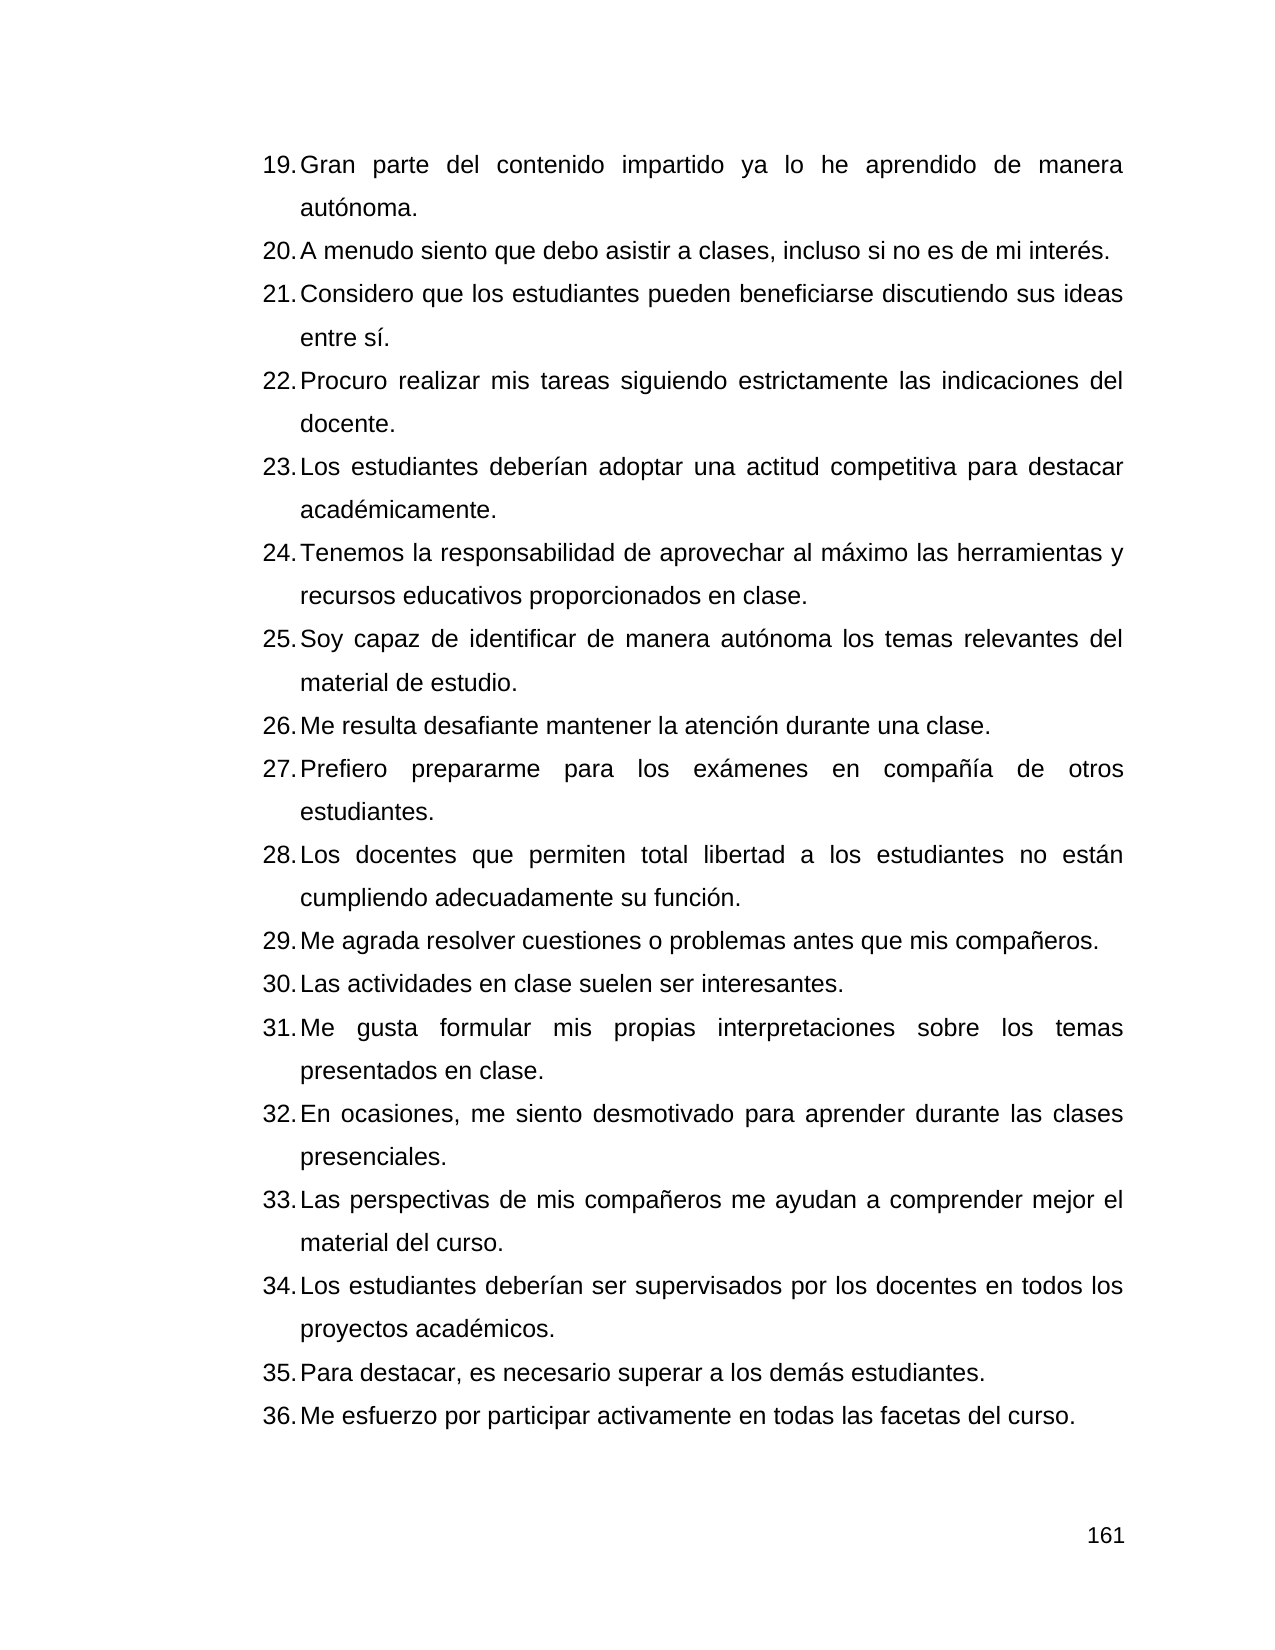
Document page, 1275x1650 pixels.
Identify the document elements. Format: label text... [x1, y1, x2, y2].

list Soy capaz de identificar de manera autónoma los temas relevantes del material de estudio. [262, 624, 1125, 696]
list Me esfuerzo por participar activamente en todas las facetas del curso. [262, 1401, 1125, 1429]
list Me gusta formular mis propias interpretaciones sobre los temas presentados en clase. [262, 1012, 1125, 1084]
list Me resulta desafiante mantener la atención durante una clase. [262, 711, 1125, 739]
list Considero que los estudiantes pueden beneficiarse discutiendo sus ideas entre sí. [262, 279, 1125, 351]
list Los estudiantes deberían adoptar una actitud competitiva para destacar académicamente. [262, 452, 1125, 524]
list Los docentes que permiten total libertad a los estudiantes no están cumpliendo adecuadamente su función. [262, 840, 1125, 912]
list Los estudiantes deberían ser supervisados por los docentes en todos los proyectos académicos. [262, 1271, 1125, 1343]
list Prefiero prepararme para los exámenes en compañía de otros estudiantes. [262, 754, 1125, 826]
list Tenemos la responsabilidad de aprovechar al máximo las herramientas y recursos educativos proporcionados en clase. [262, 538, 1125, 610]
list Las actividades en clase suelen ser interesantes. [262, 969, 1125, 998]
list Para destacar, es necesario superar a los demás estudiantes. [262, 1357, 1125, 1386]
list Me agrada resolver cuestiones o problemas antes que mis compañeros. [262, 926, 1125, 955]
list En ocasiones, me siento desmotivado para aprender durante las clases presenciales. [262, 1099, 1125, 1171]
list A menudo siento que debo asistir a clases, incluso si no es de mi interés. [262, 236, 1125, 265]
list Gran parte del contenido impartido ya lo he aprendido de manera autónoma. [262, 150, 1125, 222]
list Procuro realizar mis tareas siguiendo estrictamente las indicaciones del docente. [262, 366, 1125, 437]
list Las perspectivas de mis compañeros me ayudan a comprender mejor el material del curso. [262, 1185, 1125, 1257]
